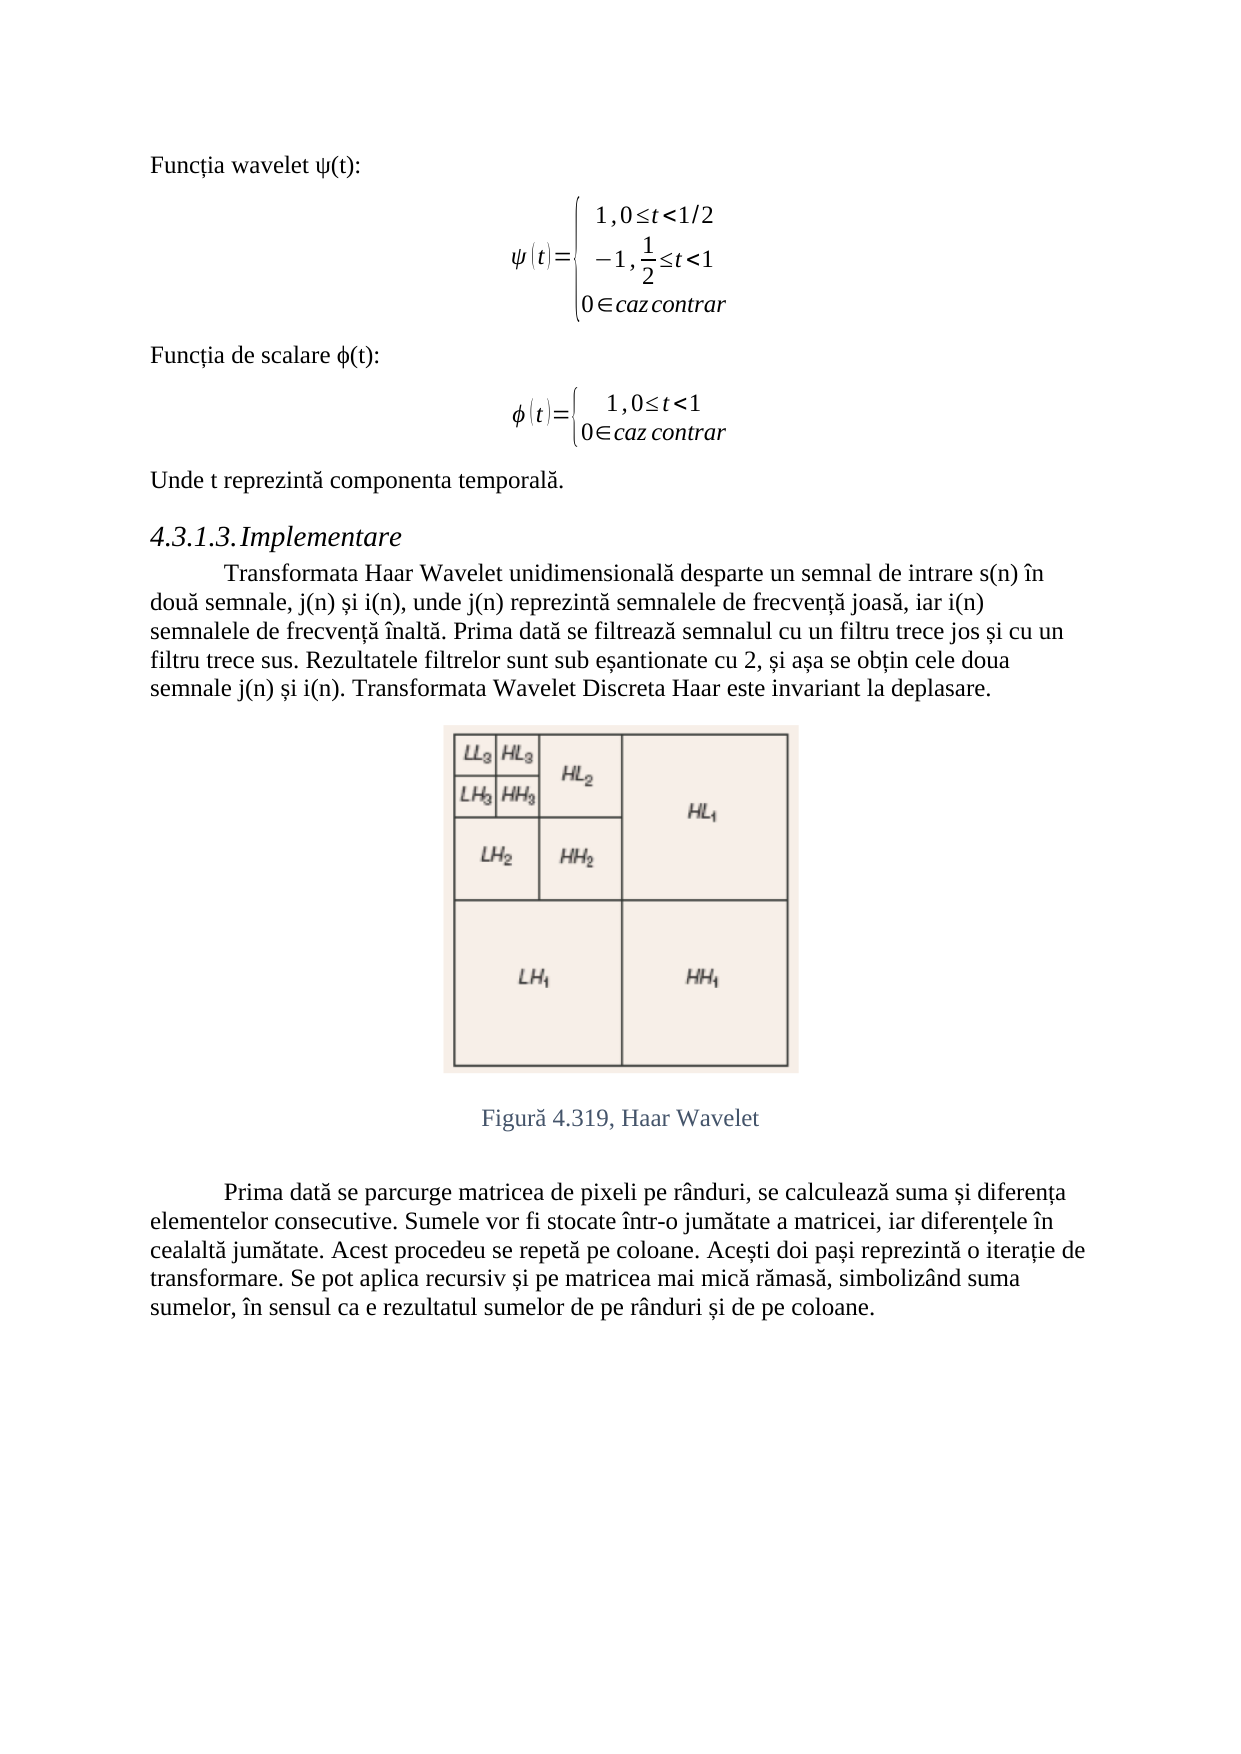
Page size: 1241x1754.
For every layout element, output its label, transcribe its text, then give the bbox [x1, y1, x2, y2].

text Transformata Haar Wavelet unidimensională desparte un semnal de intrare s(n) în două semnale, j(n) și i(n), unde j(n) reprezintă semnalele de frecvență joasă, iar i(n) semnalele de frecvență înaltă. Prima dată se filtrează semnalul cu un filtru trece jos și cu un filtru trece sus. Rezultatele filtrelor sunt sub eșantionate cu 2, și așa se obțin cele doua semnale j(n) și i(n). Transformata Wavelet Discreta Haar este invariant la deplasare. [150, 558, 1090, 702]
text Prima dată se parcurge matricea de pixeli pe rânduri, se calculează suma și diferența elementelor consecutive. Sumele vor fi stocate într-o jumătate a matricei, iar diferențele în cealaltă jumătate. Acest procedeu se repetă pe coloane. Acești doi pași reprezintă o iterație de transformare. Se pot aplica recursiv și pe matricea mai mică rămasă, simbolizând suma sumelor, în sensul ca e rezultatul sumelor de pe rânduri și de pe coloane. [150, 1177, 1090, 1321]
text Funcția de scalare ϕ(t): [150, 341, 1090, 369]
subtitle Implementare [150, 519, 1090, 552]
picture [440, 718, 800, 1078]
text Funcția wavelet ψ(t): [150, 150, 1090, 179]
text Unde t reprezintă componenta temporală. [150, 465, 1090, 494]
